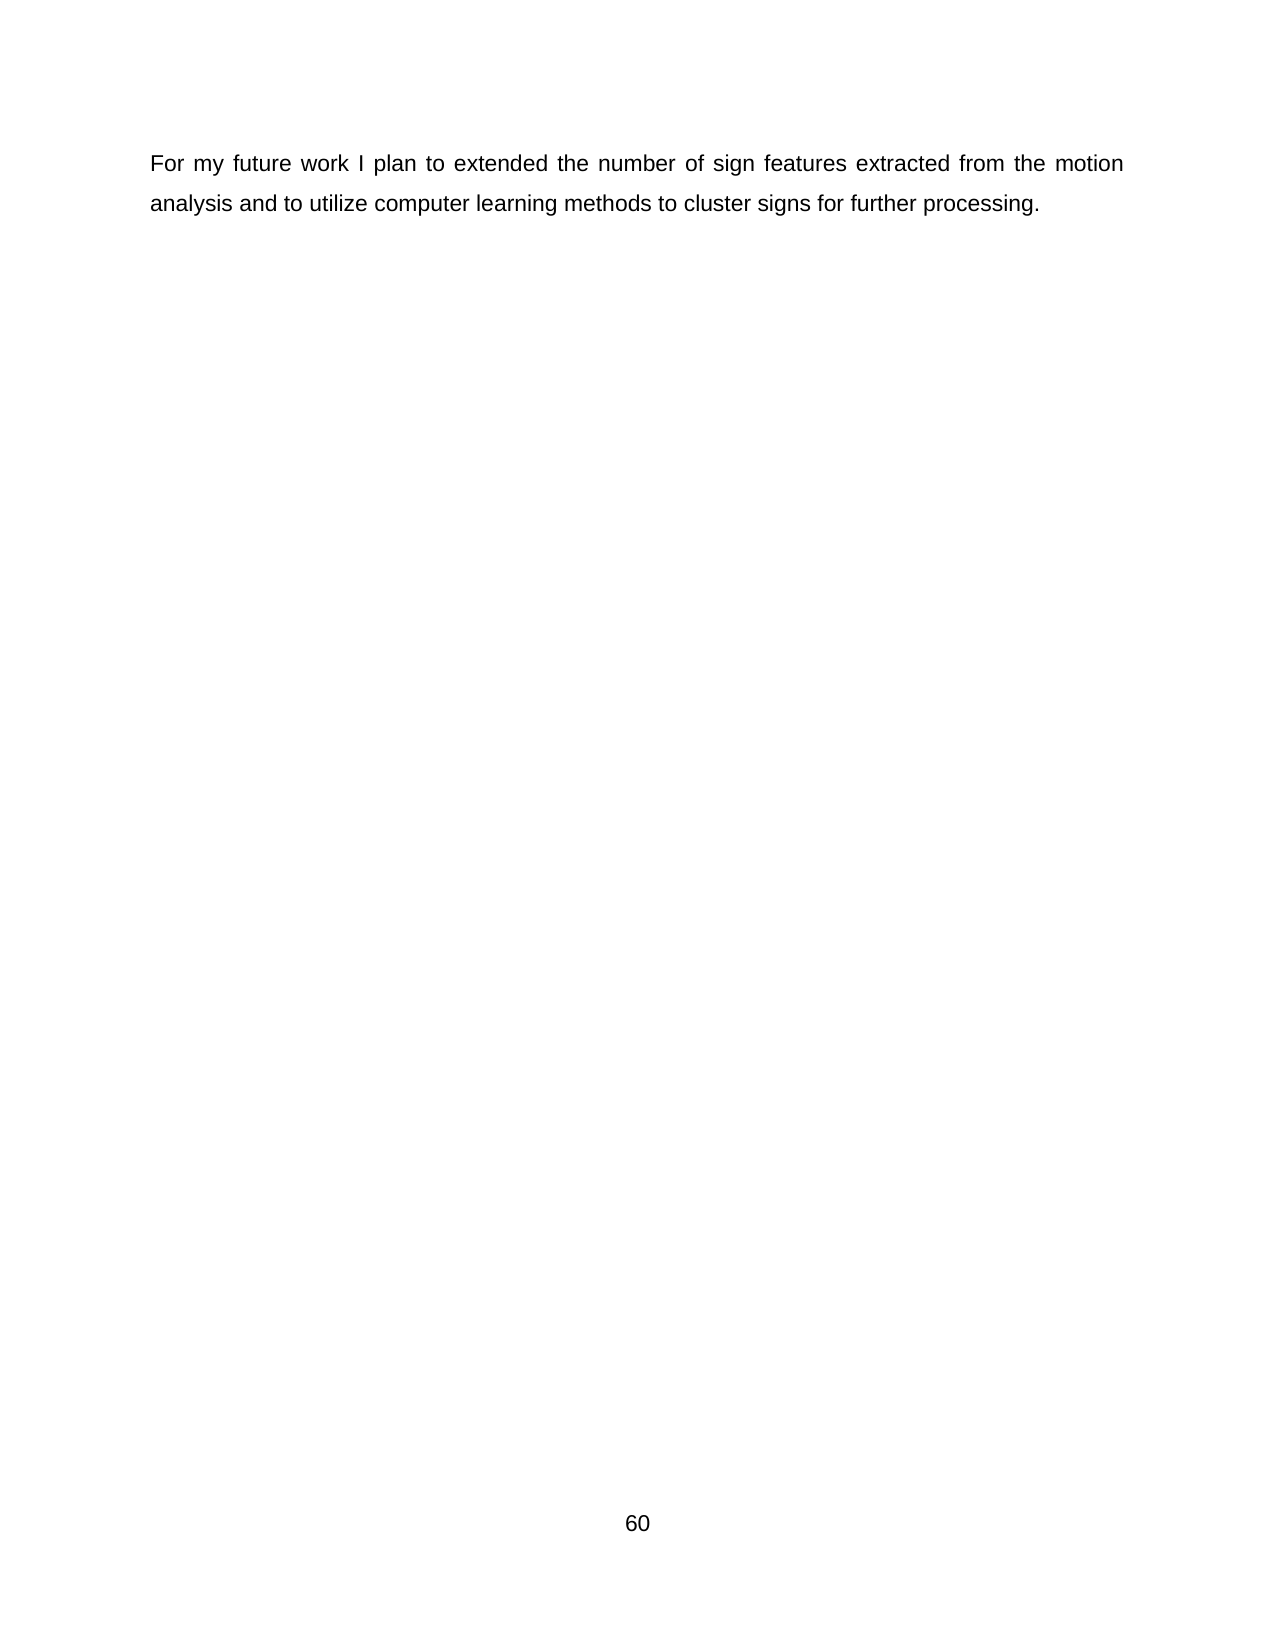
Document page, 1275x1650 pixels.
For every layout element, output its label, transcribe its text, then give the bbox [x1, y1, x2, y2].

text For my future work I plan to extended the number of sign features extracted from the motion analysis and to utilize computer learning methods to cluster signs for further processing. [150, 150, 1125, 216]
